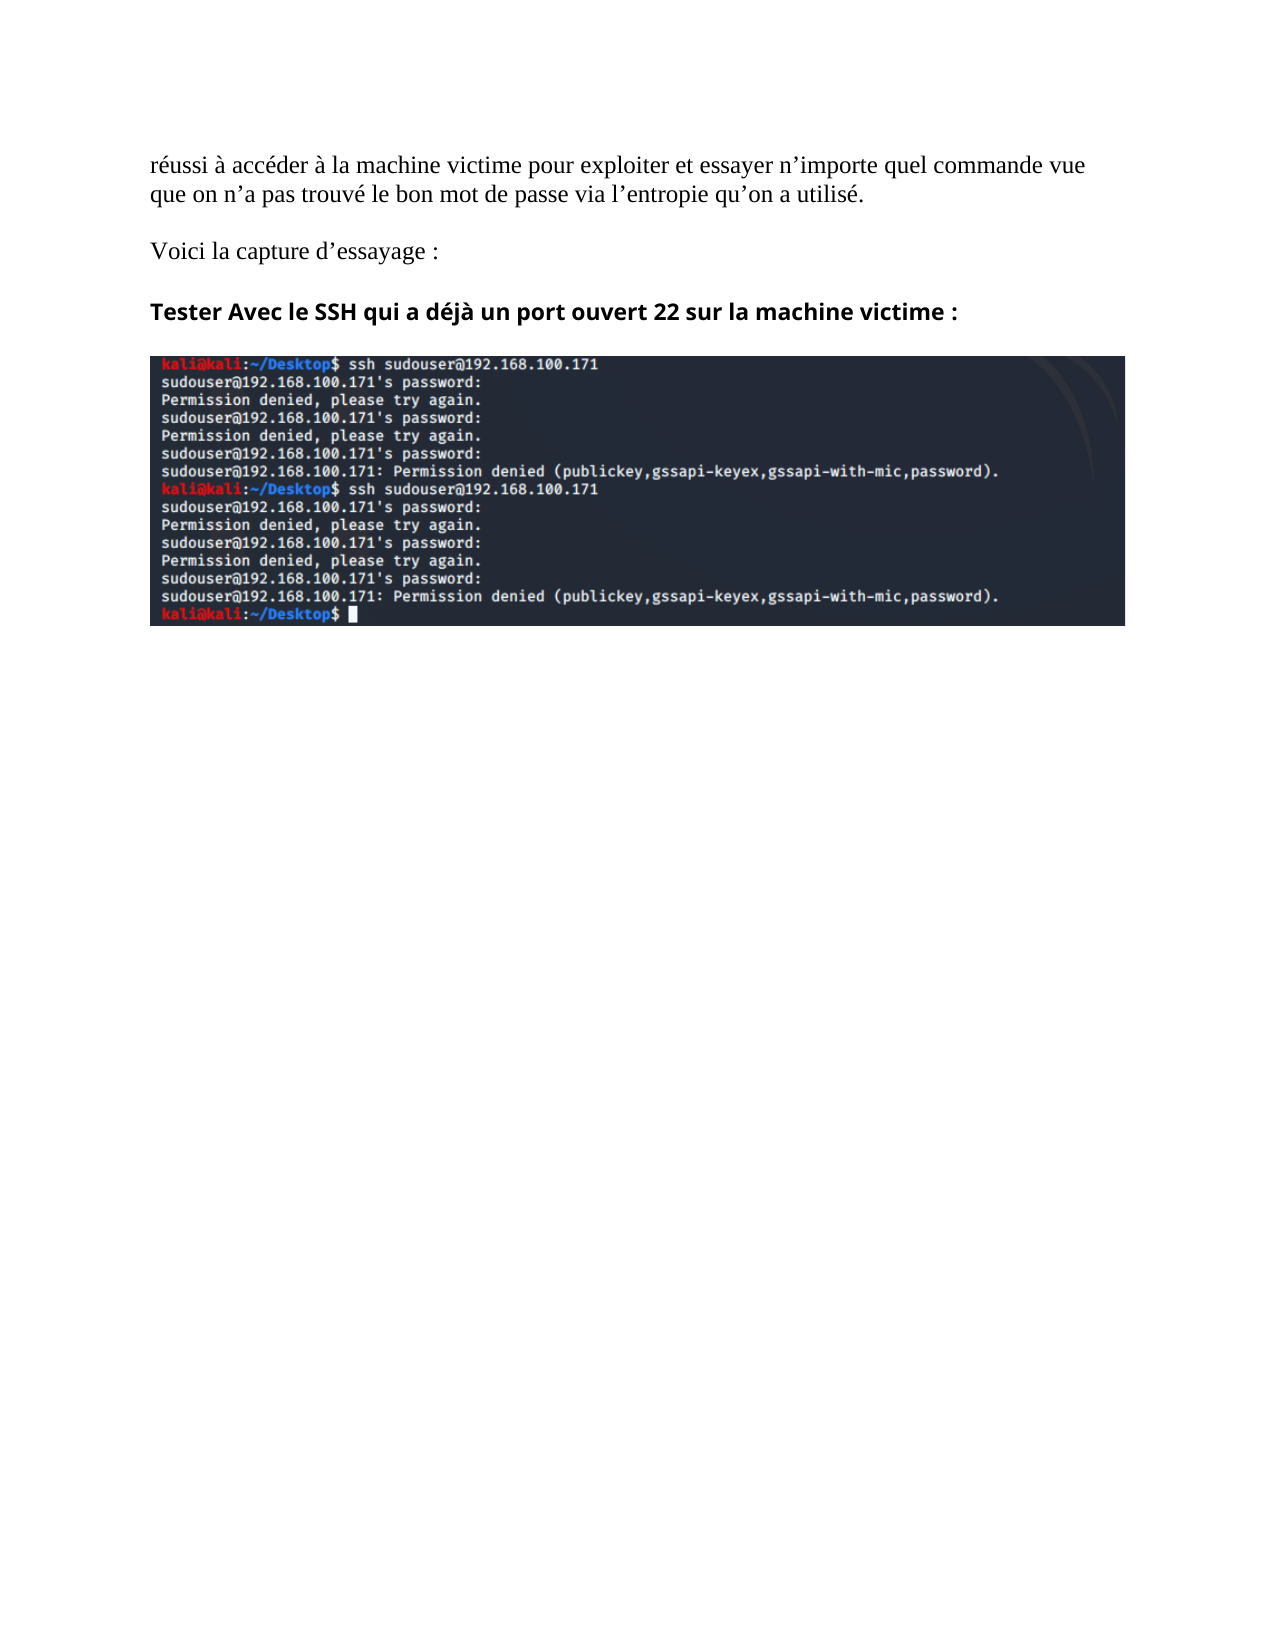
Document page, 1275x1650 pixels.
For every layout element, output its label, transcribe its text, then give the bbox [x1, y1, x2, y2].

picture [150, 356, 1125, 626]
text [150, 150, 1125, 207]
text Tester Avec le SSH qui a déjà un port ouvert 22 sur la machine victime : [150, 296, 1125, 327]
text Voici la capture d’essayage : [150, 236, 1125, 265]
